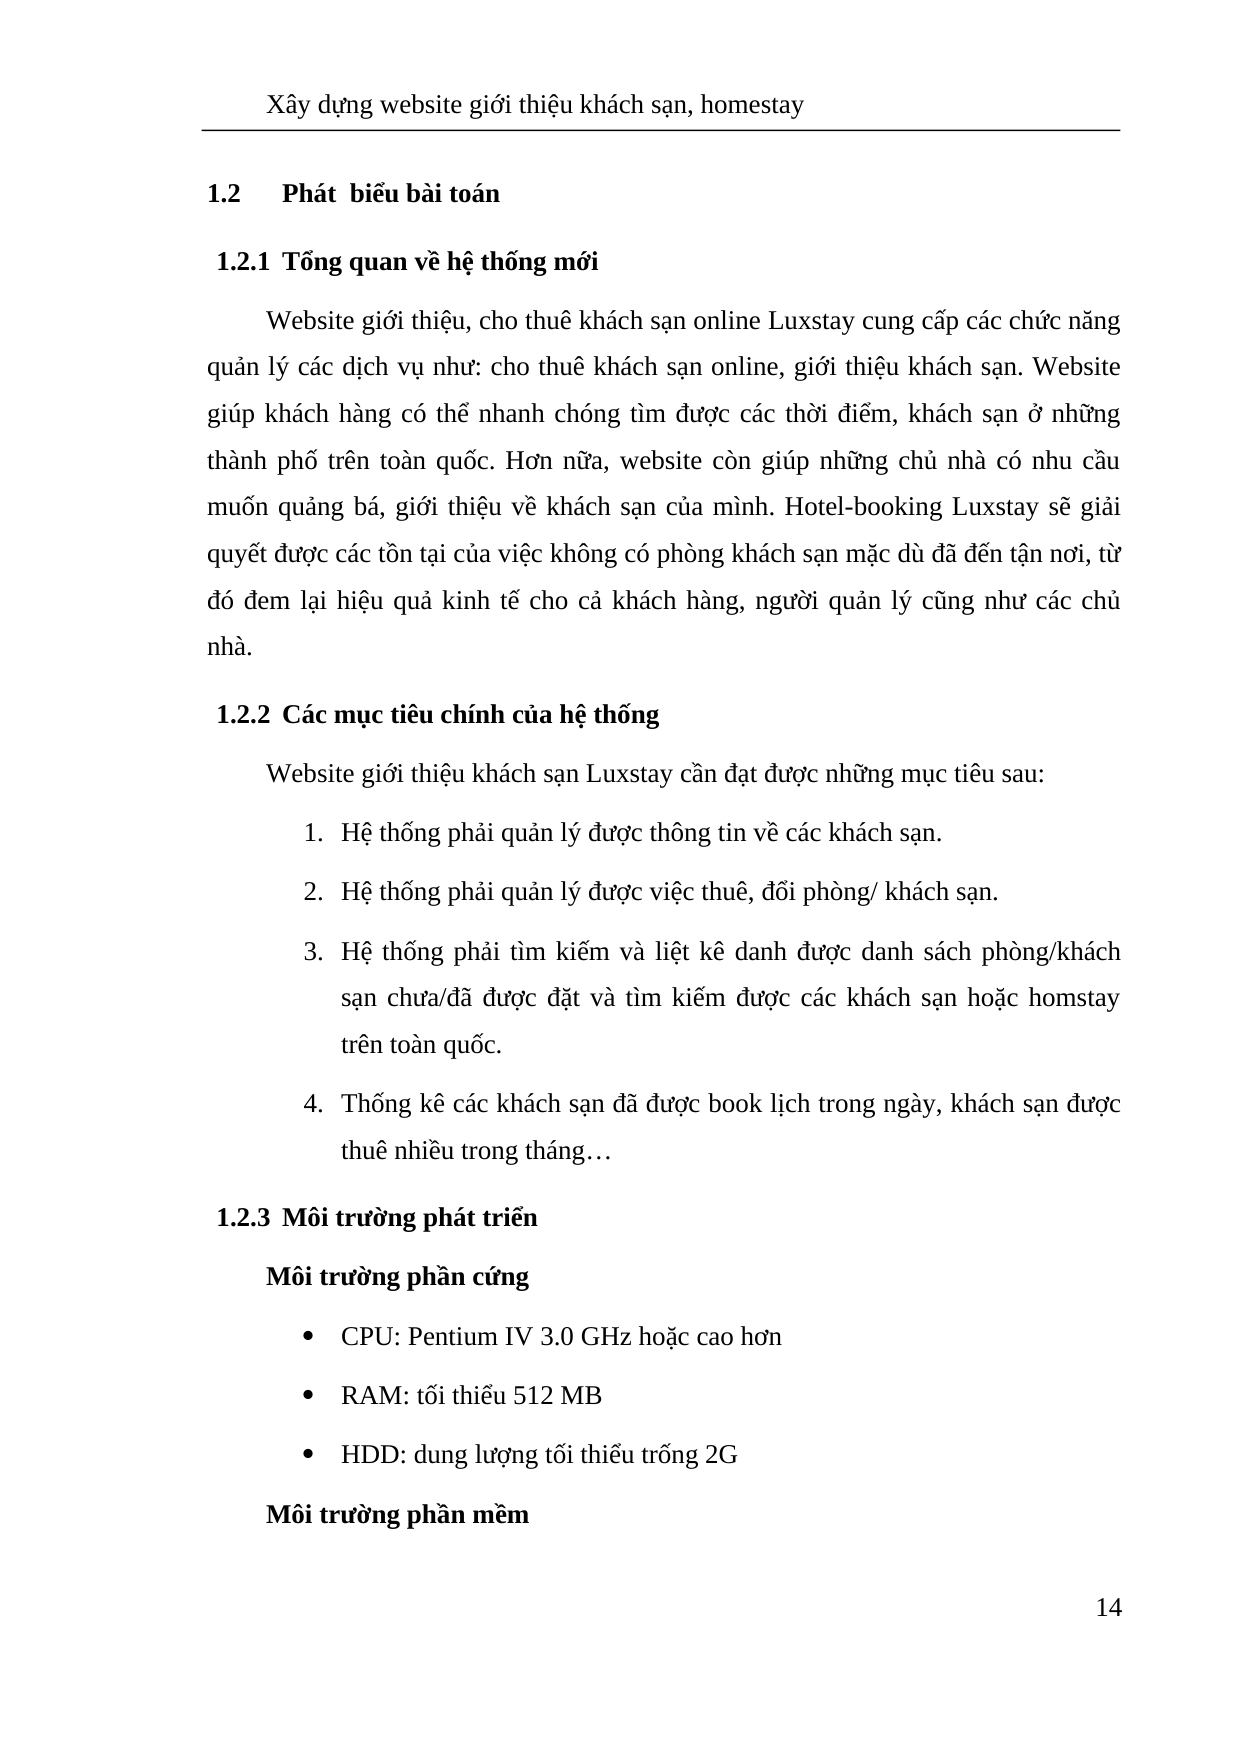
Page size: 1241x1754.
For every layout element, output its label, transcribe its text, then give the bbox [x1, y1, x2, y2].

text Môi trường phát triển [216, 1201, 1122, 1232]
list HDD: dung lượng tối thiểu trống 2G [303, 1438, 1122, 1470]
list Hệ thống phải tìm kiếm và liệt kê danh được danh sách phòng/khách sạn chưa/đã được đặt và tìm kiếm được các khách sạn hoặc homstay trên toàn quốc. [303, 935, 1122, 1059]
text Các mục tiêu chính của hệ thống [216, 698, 1122, 729]
list CPU: Pentium IV 3.0 GHz hoặc cao hơn [303, 1320, 1122, 1351]
list Hệ thống phải quản lý được việc thuê, đổi phòng/ khách sạn. [303, 876, 1122, 907]
text Tổng quan về hệ thống mới [216, 245, 1122, 276]
text Website giới thiệu khách sạn Luxstay cần đạt được những mục tiêu sau: [207, 757, 1122, 788]
list Thống kê các khách sạn đã được book lịch trong ngày, khách sạn được thuê nhiều trong tháng… [303, 1087, 1122, 1165]
text Website giới thiệu, cho thuê khách sạn online Luxstay cung cấp các chức năng quản lý các dịch vụ như: cho thuê khách sạn online, giới thiệu khách sạn. Website giúp khách hàng có thể nhanh chóng tìm được các thời điểm, khách sạn ở những thành phố trên toàn quốc. Hơn nữa, website còn giúp những chủ nhà có nhu cầu muốn quảng bá, giới thiệu về khách sạn của mình. Hotel-booking Luxstay sẽ giải quyết được các tồn tại của việc không có phòng khách sạn mặc dù đã đến tận nơi, từ đó đem lại hiệu quả kinh tế cho cả khách hàng, người quản lý cũng như các chủ nhà. [207, 304, 1122, 662]
list RAM: tối thiểu 512 MB [303, 1379, 1122, 1410]
text Môi trường phần cứng [207, 1261, 1122, 1292]
list Hệ thống phải quản lý được thông tin về các khách sạn. [303, 816, 1122, 847]
text Phát biểu bài toán [207, 177, 1122, 208]
text Môi trường phần mềm [207, 1498, 1122, 1529]
